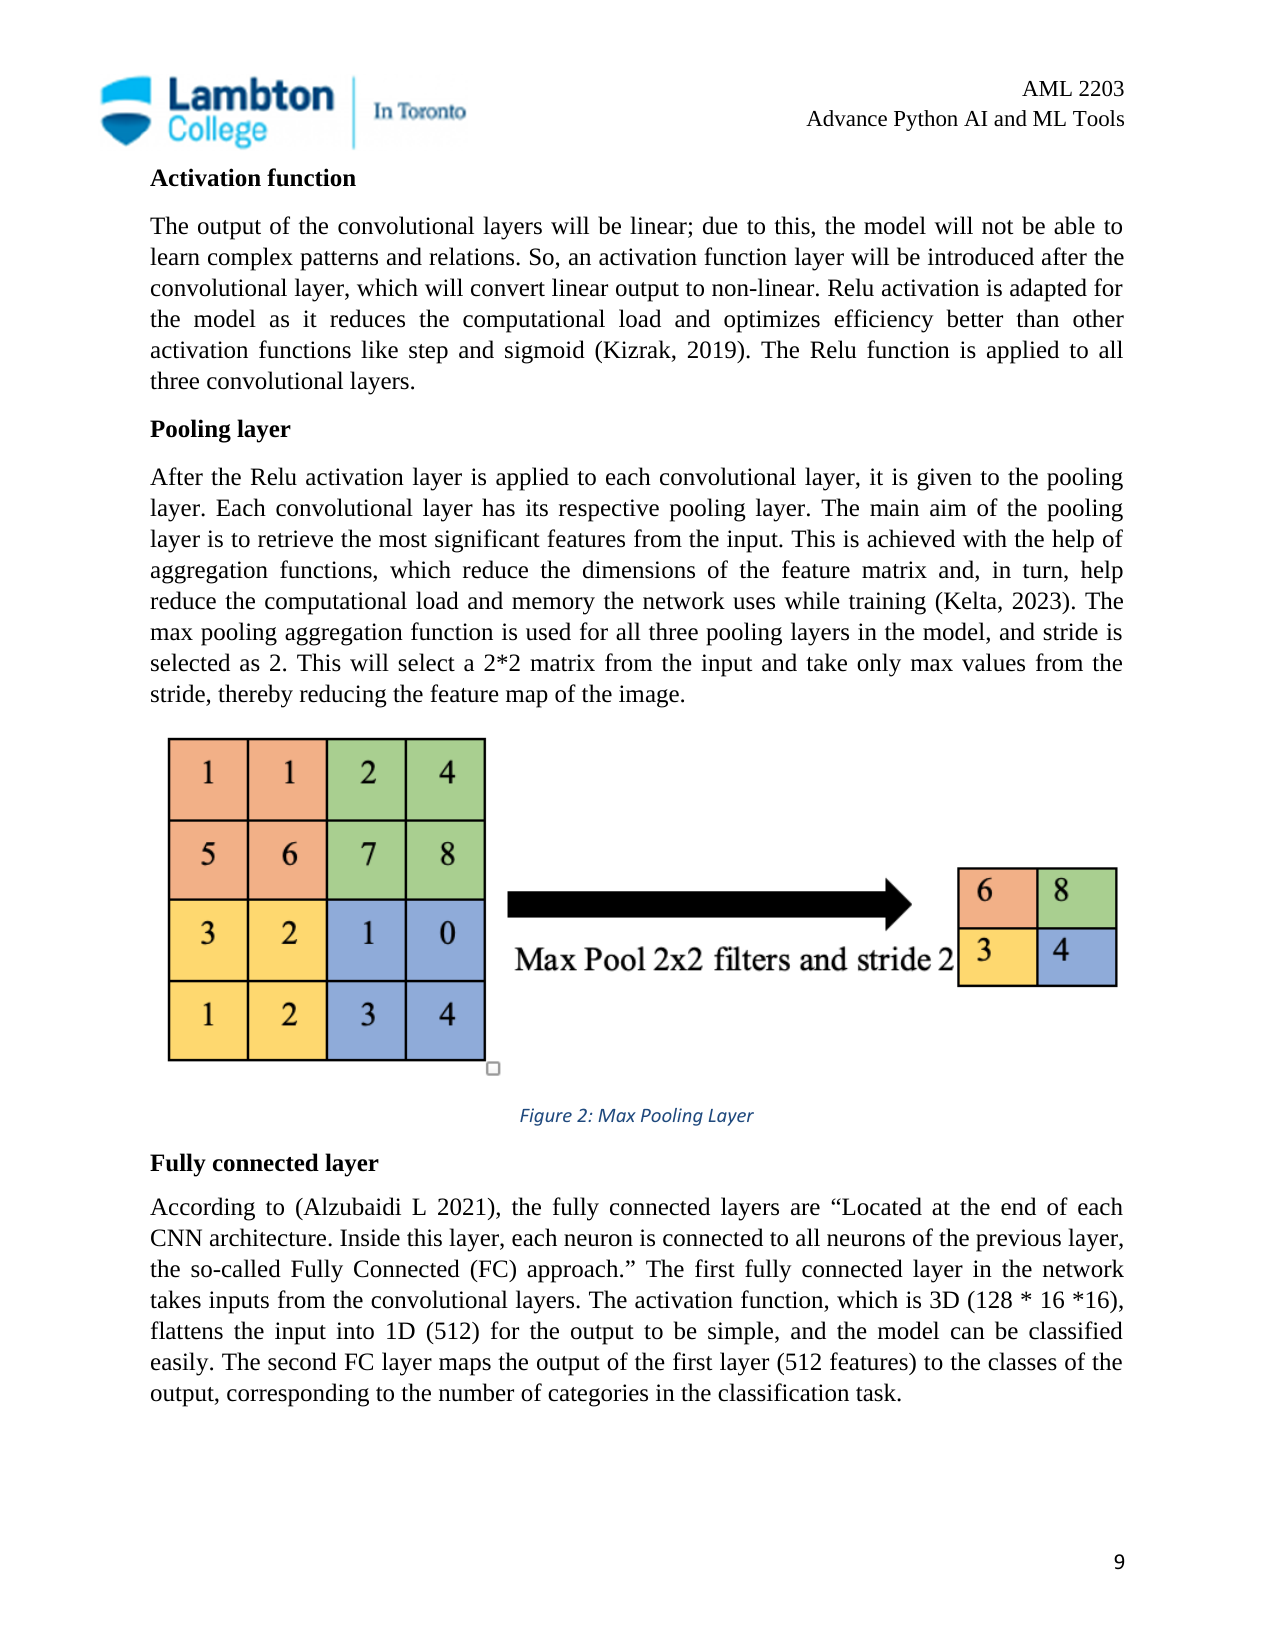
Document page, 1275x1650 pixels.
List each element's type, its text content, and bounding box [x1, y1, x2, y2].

text After the Relu activation layer is applied to each convolutional layer, it is given to the pooling layer. Each convolutional layer has its respective pooling layer. The main aim of the pooling layer is to retrieve the most significant features from the input. This is achieved with the help of aggregation functions, which reduce the dimensions of the feature matrix and, in turn, help reduce the computational load and memory the network uses while training (Kelta, 2023). The max pooling aggregation function is used for all three pooling layers in the model, and stride is selected as 2. This will select a 2*2 matrix from the input and take only max values from the stride, thereby reducing the feature map of the image. [150, 462, 1125, 708]
picture [150, 726, 1125, 1083]
text Activation function [150, 163, 1125, 192]
text The output of the convolutional layers will be linear; due to this, the model will not be able to learn complex patterns and relations. So, an activation function layer will be introduced after the convolutional layer, which will convert linear output to non-linear. Relu activation is adapted for the model as it reduces the computational load and optimizes efficiency better than other activation functions like step and sigmoid (Kizrak, 2019). The Relu function is applied to all three convolutional layers. [150, 211, 1125, 395]
text Fully connected layer [150, 1148, 1125, 1177]
text Pooling layer [150, 414, 1125, 443]
text Figure 2: Max Pooling Layer [150, 1102, 1125, 1127]
text According to (Alzubaidi L 2021), the fully connected layers are “Located at the end of each CNN architecture. Inside this layer, each neuron is connected to all neurons of the previous layer, the so-called Fully Connected (FC) approach.” The first fully connected layer in the network takes inputs from the convolutional layers. The activation function, which is 3D (128 * 16 *16), flattens the input into 1D (512) for the output to be simple, and the model can be classified easily. The second FC layer maps the output of the first layer (512 features) to the classes of the output, corresponding to the number of categories in the classification task. [150, 1192, 1125, 1407]
picture [98, 74, 468, 151]
